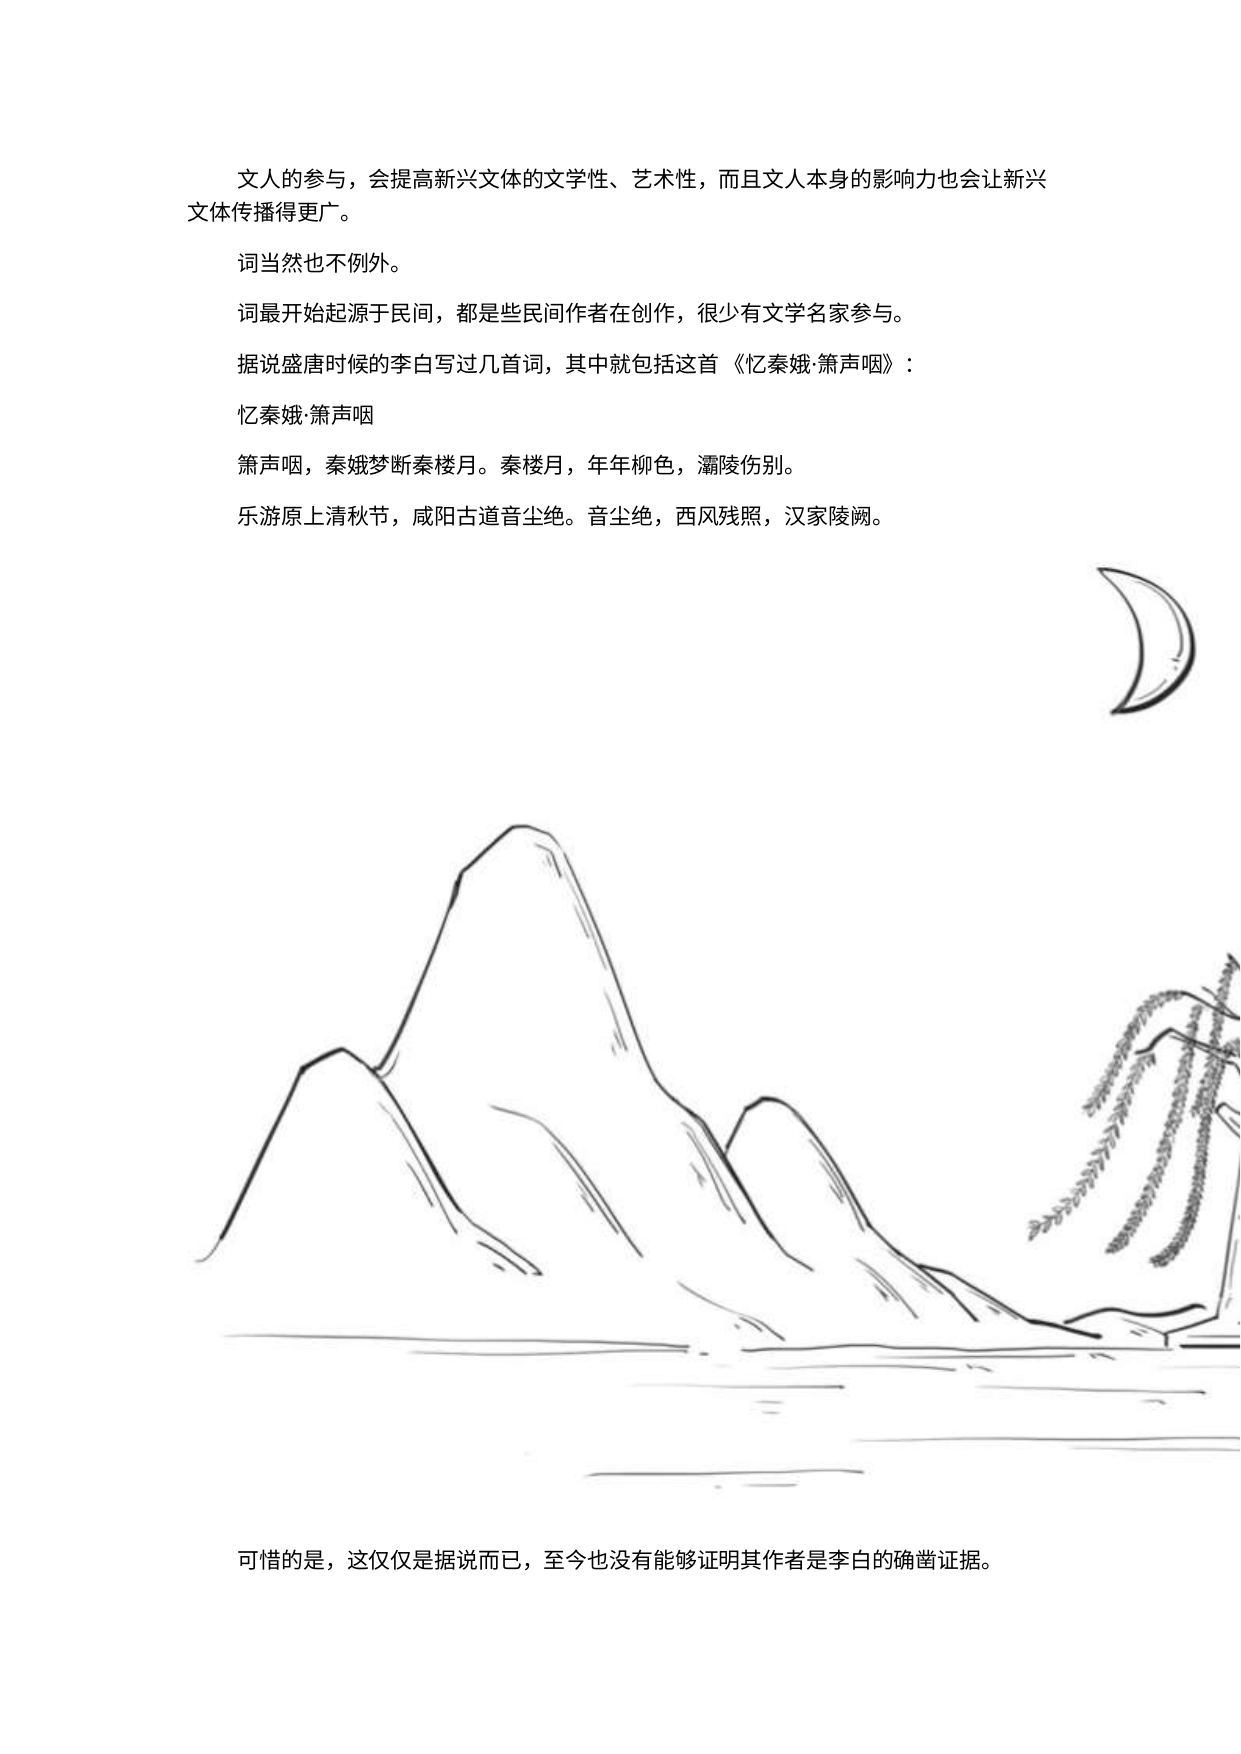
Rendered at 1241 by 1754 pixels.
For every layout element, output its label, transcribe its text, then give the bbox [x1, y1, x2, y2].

text 箫声咽，秦娥梦断秦楼月。秦楼月，年年柳色，灞陵伤别。 [187, 448, 1053, 481]
text 文人的参与，会提高新兴文体的文学性、艺术性，而且文人本身的影响力也会让新兴文体传播得更广。 [187, 162, 1053, 227]
text 可惜的是，这仅仅是据说而已，至今也没有能够证明其作者是李白的确凿证据。 [187, 1543, 1053, 1575]
text 词最开始起源于民间，都是些民间作者在创作，很少有文学名家参与。 [187, 296, 1053, 328]
text 据说盛唐时候的李白写过几首词，其中就包括这首 《忆秦娥·箫声咽》： [187, 347, 1053, 379]
text 词当然也不例外。 [187, 245, 1053, 278]
text 乐游原上清秋节，咸阳古道音尘绝。音尘绝，西风残照，汉家陵阙。 [187, 499, 1053, 531]
text 忆秦娥·箫声咽 [187, 397, 1053, 430]
picture [187, 549, 1241, 1503]
